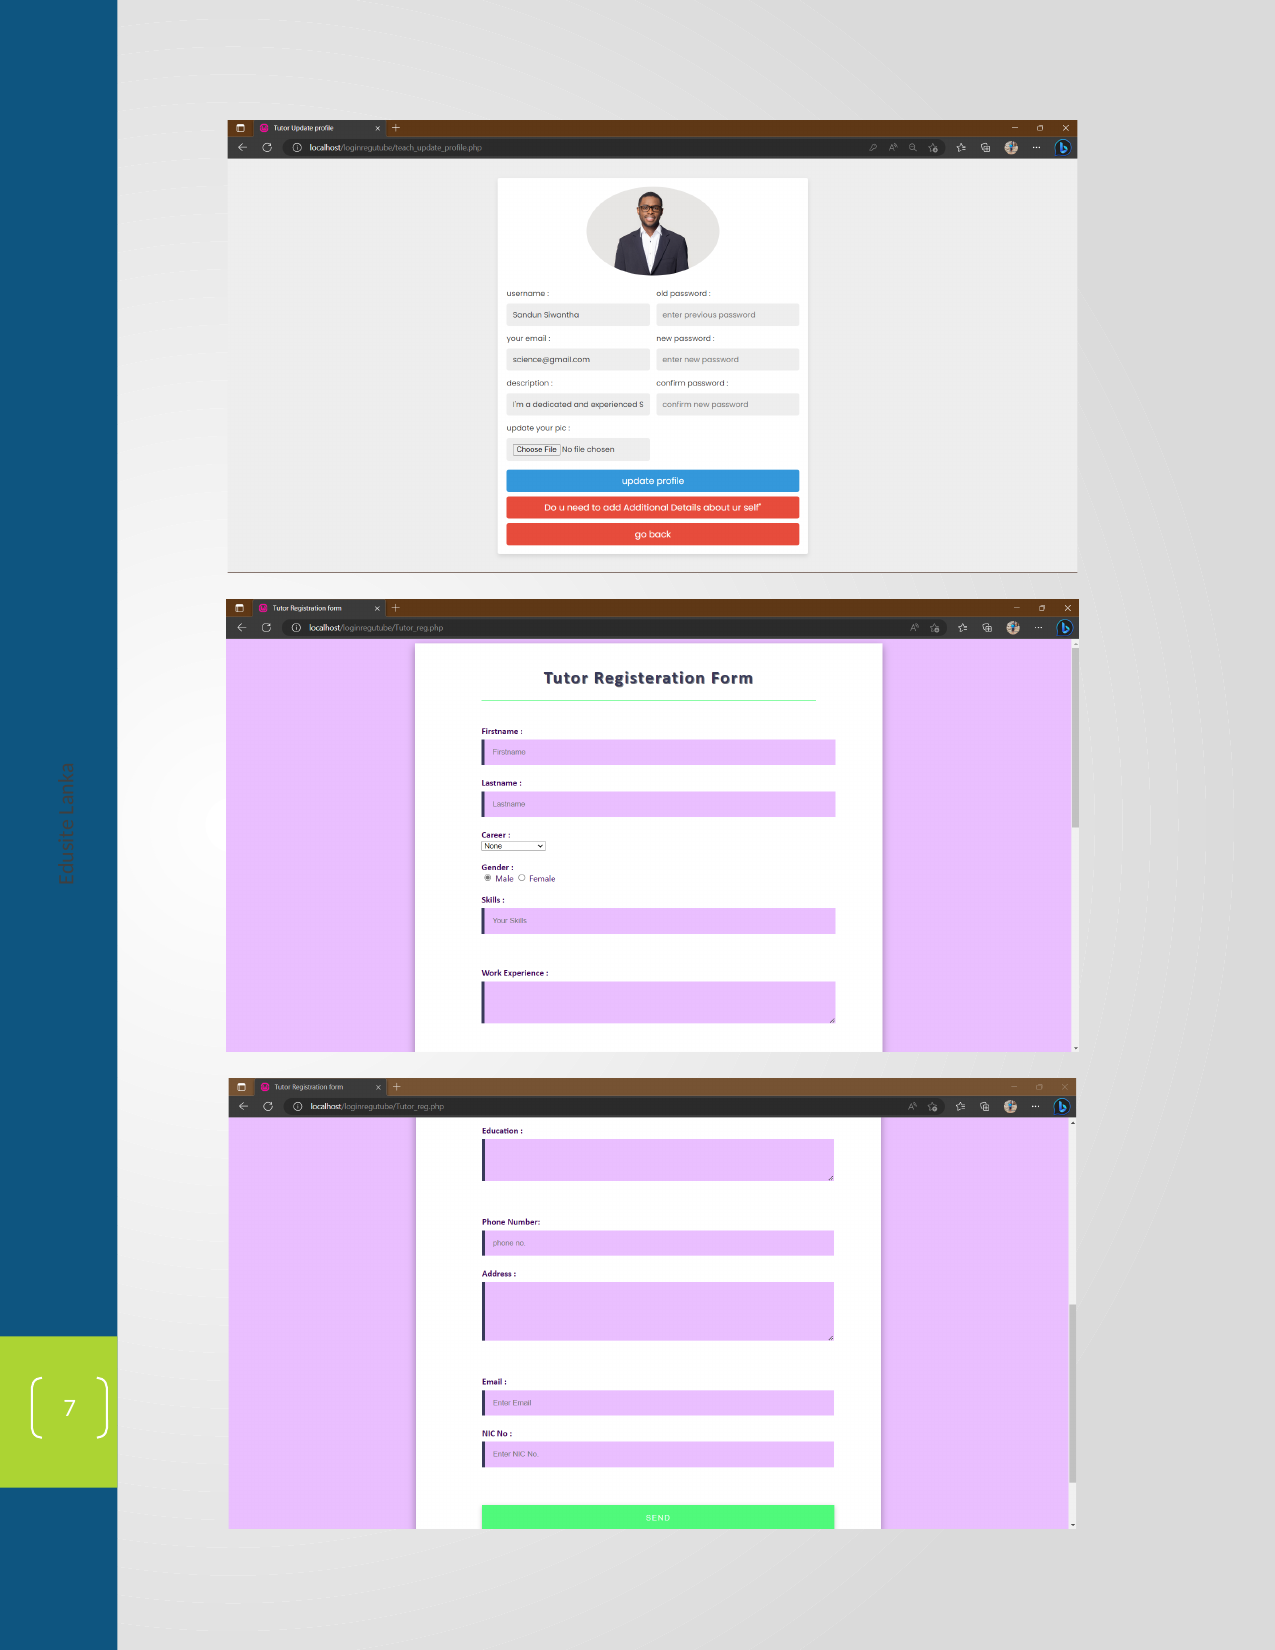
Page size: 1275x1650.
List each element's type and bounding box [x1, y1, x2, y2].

picture [226, 599, 1079, 1052]
picture [227, 120, 1078, 573]
picture [228, 1078, 1077, 1529]
